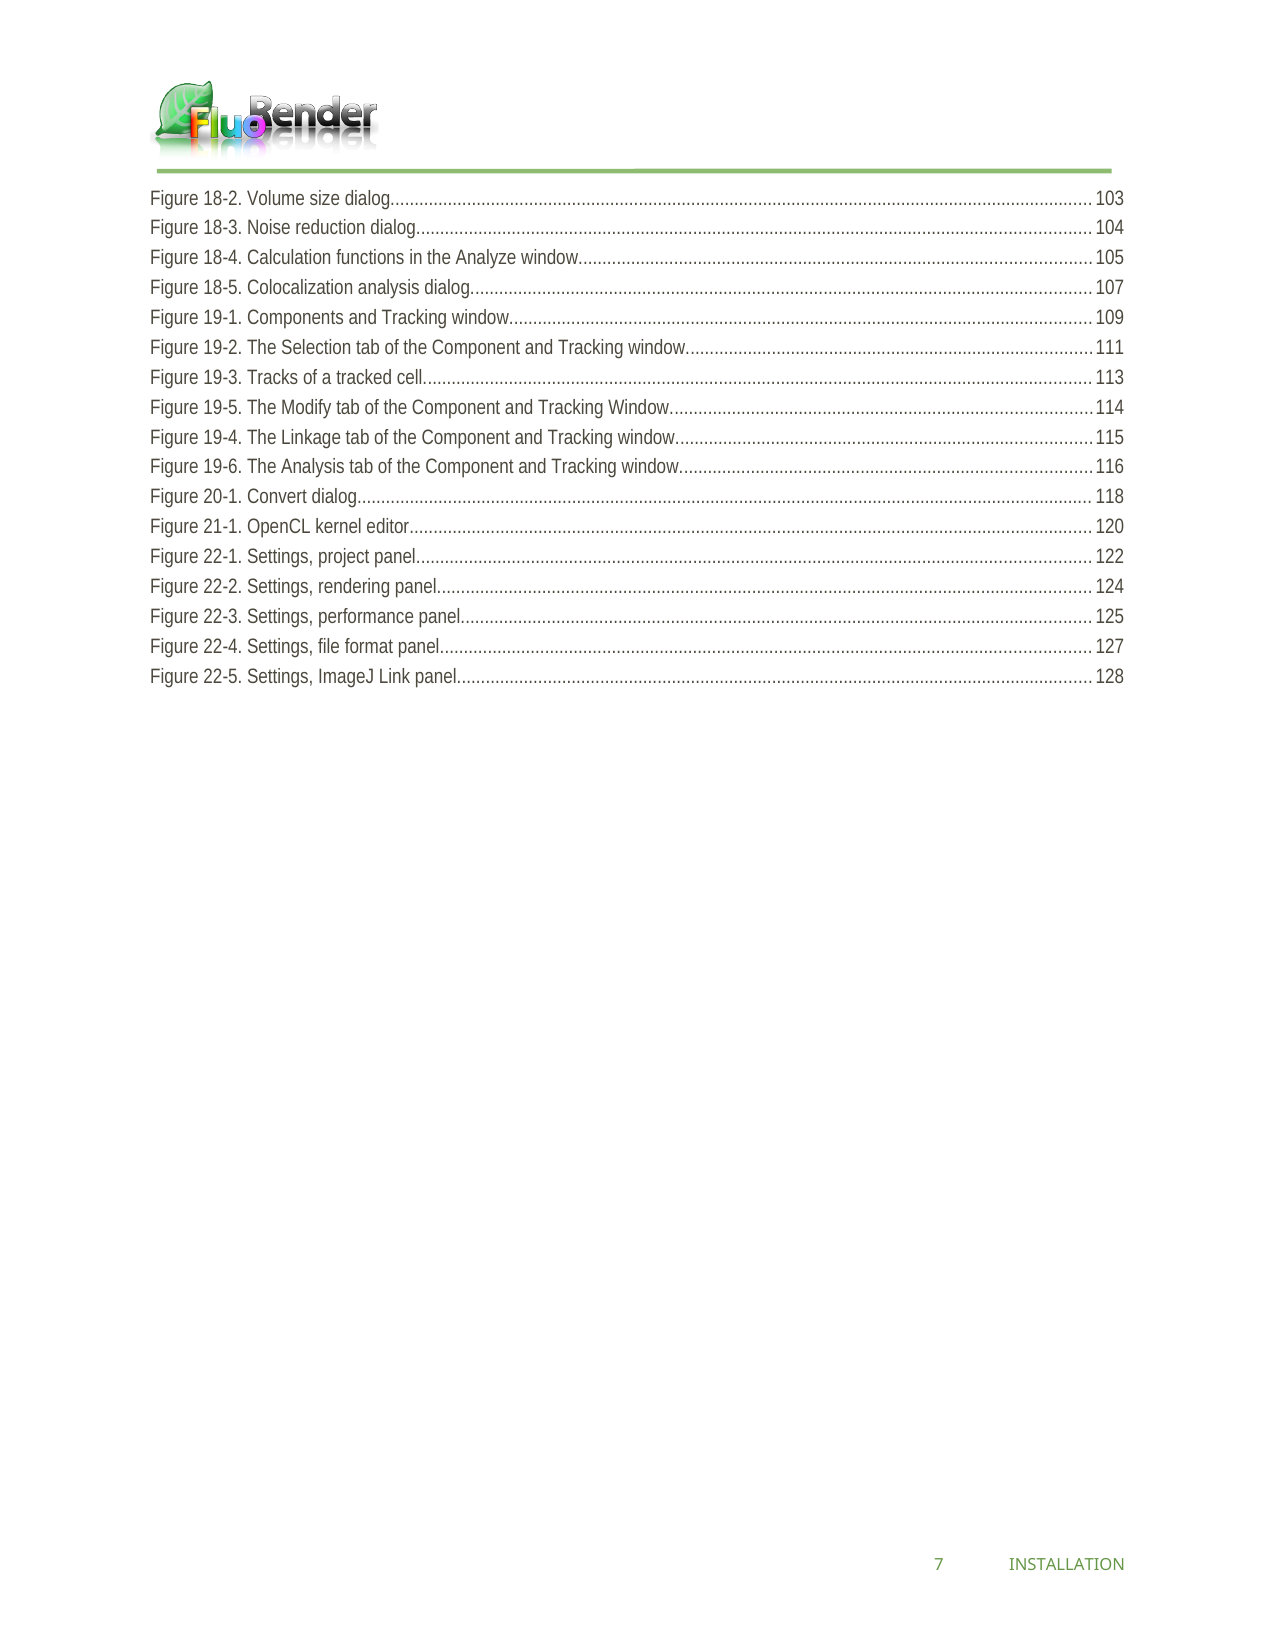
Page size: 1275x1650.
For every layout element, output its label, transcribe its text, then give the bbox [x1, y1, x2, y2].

text Figure 20-1. Convert dialog. 118 [150, 484, 1125, 508]
text Figure 18-5. Colocalization analysis dialog. 107 [150, 275, 1125, 299]
text Figure 18-2. Volume size dialog. 103 [150, 185, 1125, 209]
text Figure 22-4. Settings, file format panel. 127 [150, 634, 1125, 658]
text Figure 18-3. Noise reduction dialog. 104 [150, 215, 1125, 239]
text Figure 19-2. The Selection tab of the Component and Tracking window. 111 [150, 335, 1125, 359]
text Figure 19-4. The Linkage tab of the Component and Tracking window. 115 [150, 424, 1125, 448]
text Figure 18-4. Calculation functions in the Analyze window. 105 [150, 245, 1125, 269]
text Figure 19-6. The Analysis tab of the Component and Tracking window. 116 [150, 454, 1125, 478]
text Figure 22-3. Settings, performance panel. 125 [150, 604, 1125, 628]
text Figure 19-3. Tracks of a tracked cell. 113 [150, 365, 1125, 389]
text Figure 21-1. OpenCL kernel editor. 120 [150, 514, 1125, 538]
text Figure 22-1. Settings, project panel. 122 [150, 544, 1125, 568]
text Figure 22-5. Settings, ImageJ Link panel. 128 [150, 664, 1125, 688]
text Figure 19-5. The Modify tab of the Component and Tracking Window. 114 [150, 395, 1125, 419]
text Figure 22-2. Settings, rendering panel. 124 [150, 574, 1125, 598]
picture [150, 75, 379, 162]
text Figure 19-1. Components and Tracking window. 109 [150, 305, 1125, 329]
